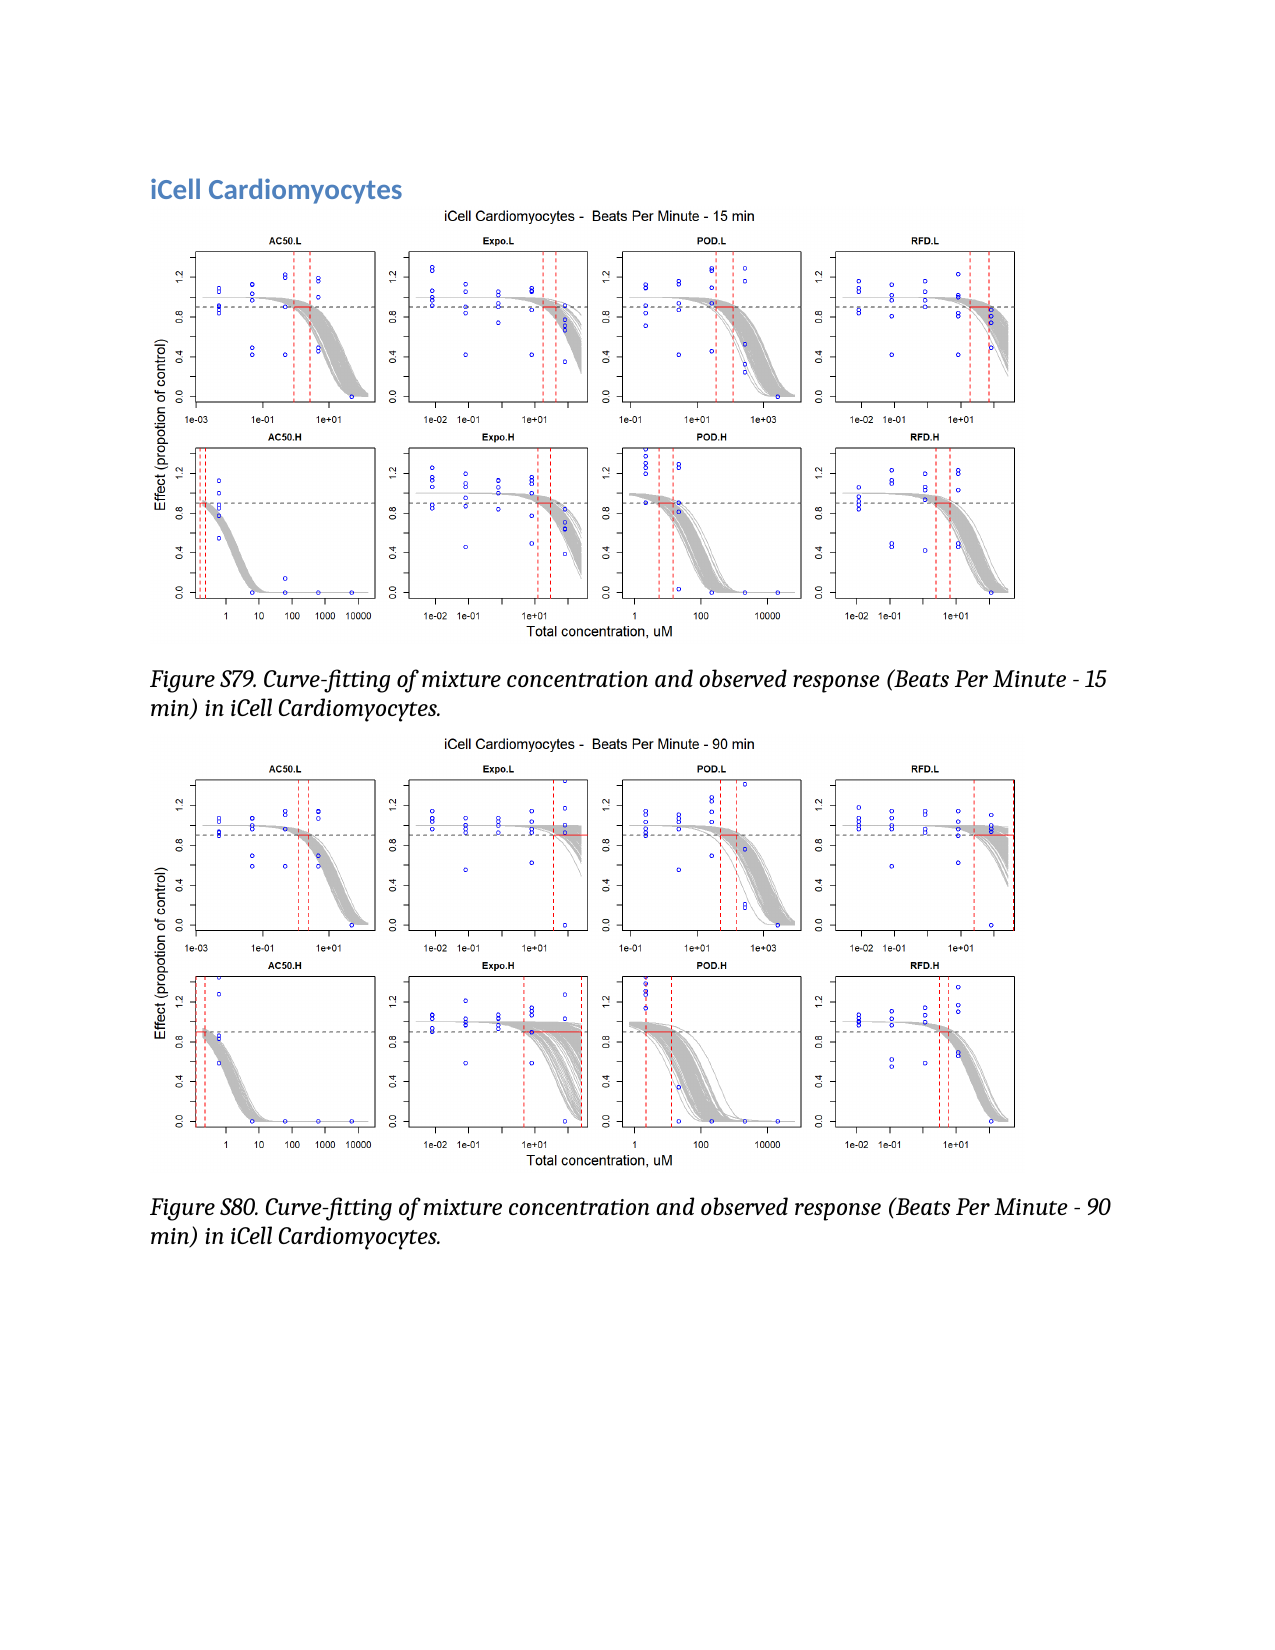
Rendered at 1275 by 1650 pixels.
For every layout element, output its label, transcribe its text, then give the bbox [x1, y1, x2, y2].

text Figure S79. Curve-fitting of mixture concentration and observed response (Beats Per Minute - 15 min) in iCell Cardiomyocytes. [150, 665, 1125, 722]
text Figure S80. Curve-fitting of mixture concentration and observed response (Beats Per Minute - 90 min) in iCell Cardiomyocytes. [150, 1193, 1125, 1251]
picture [150, 206, 1025, 644]
subtitle iCell Cardiomyocytes [150, 171, 1125, 206]
picture [150, 734, 1025, 1173]
